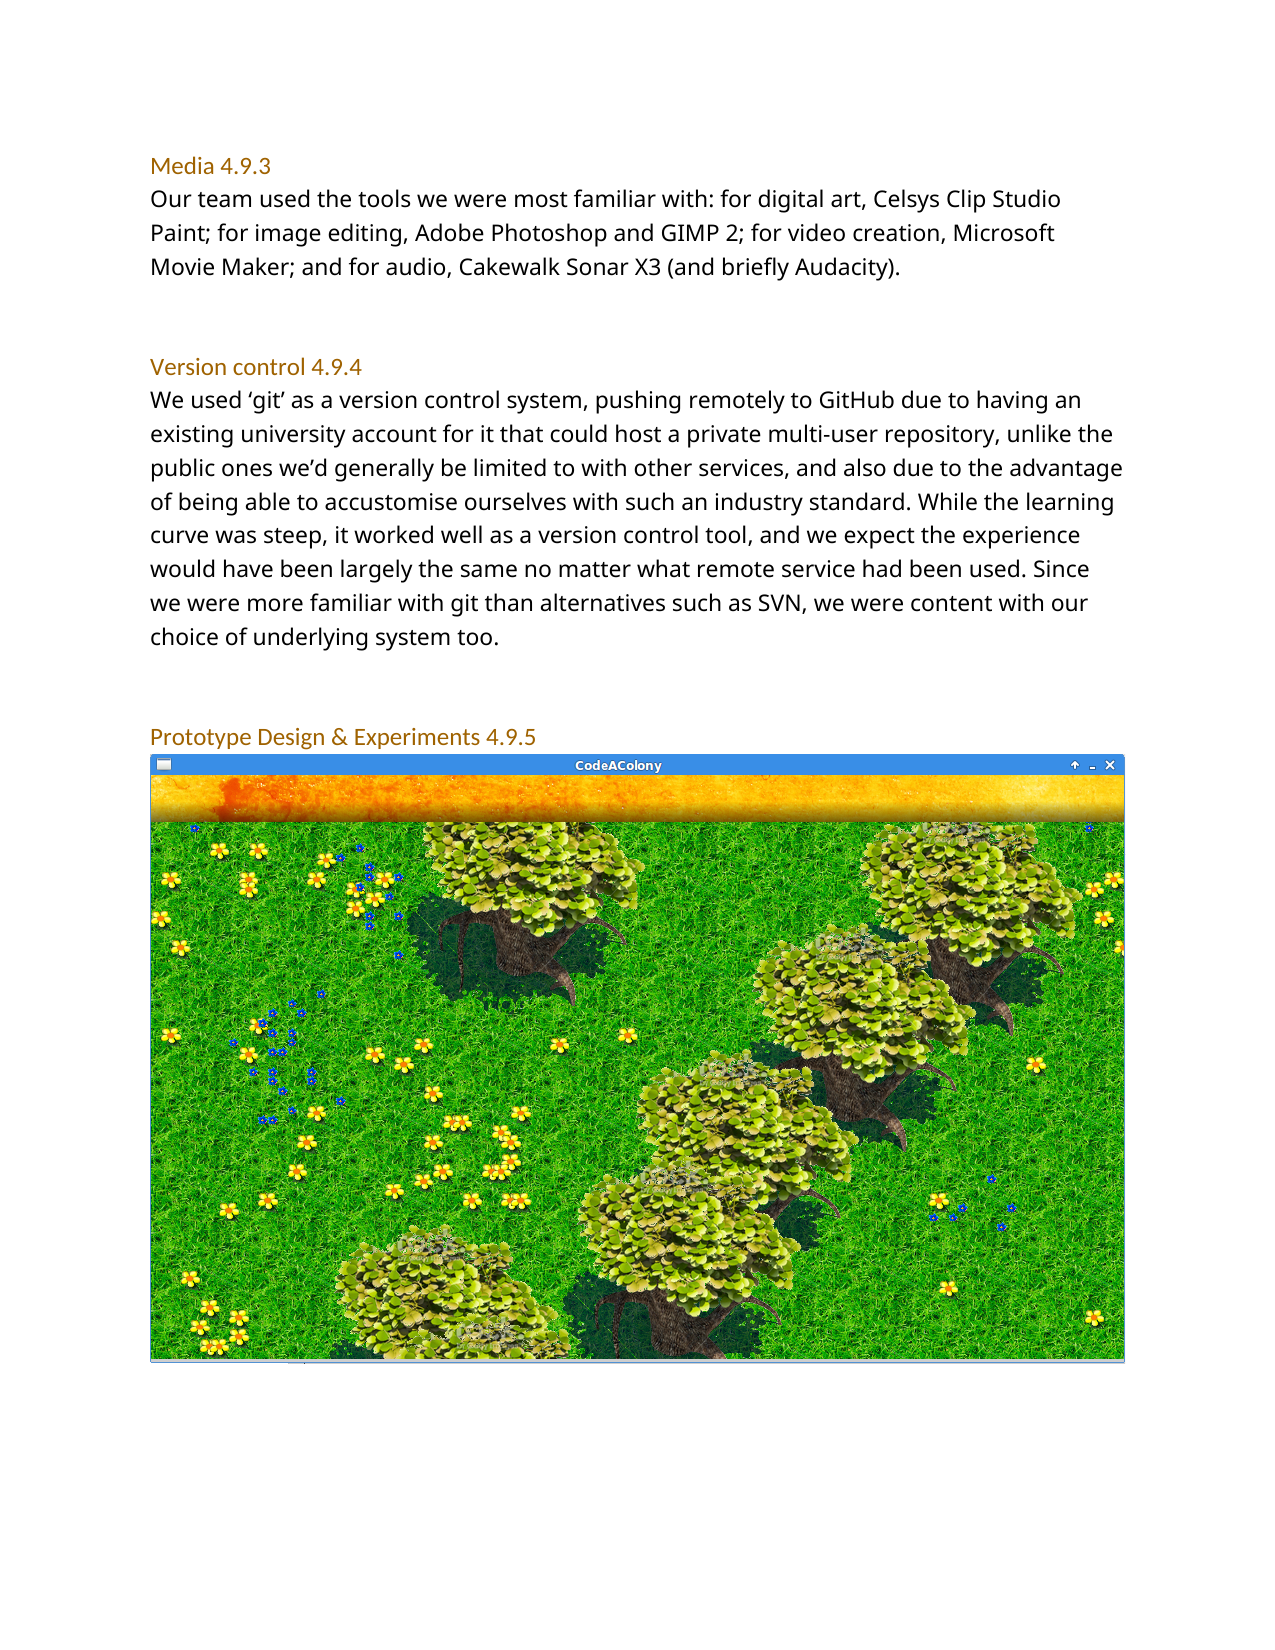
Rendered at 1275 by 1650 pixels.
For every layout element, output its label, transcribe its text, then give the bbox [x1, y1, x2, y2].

text We used ‘git’ as a version control system, pushing remotely to GitHub due to having an existing university account for it that could host a private multi-user repository, unlike the public ones we’d generally be limited to with other services, and also due to the advantage of being able to accustomise ourselves with such an industry standard. While the learning curve was steep, it worked well as a version control tool, and we expect the experience would have been largely the same no matter what remote service had been used. Since we were more familiar with git than alternatives such as SVN, we were content with our choice of underlying system too. [150, 384, 1125, 652]
text Our team used the tools we were most familiar with: for digital art, Celsys Clip Studio Paint; for image editing, Adobe Photoshop and GIMP 2; for video creation, Microsoft Movie Maker; and for audio, Cakewalk Sonar X3 (and briefly Audacity). [150, 183, 1125, 282]
subtitle Prototype Design & Experiments 4.9.5 [150, 721, 1125, 752]
subtitle Media 4.9.3 [150, 150, 1125, 181]
subtitle Version control 4.9.4 [150, 351, 1125, 382]
picture [150, 754, 1125, 1364]
